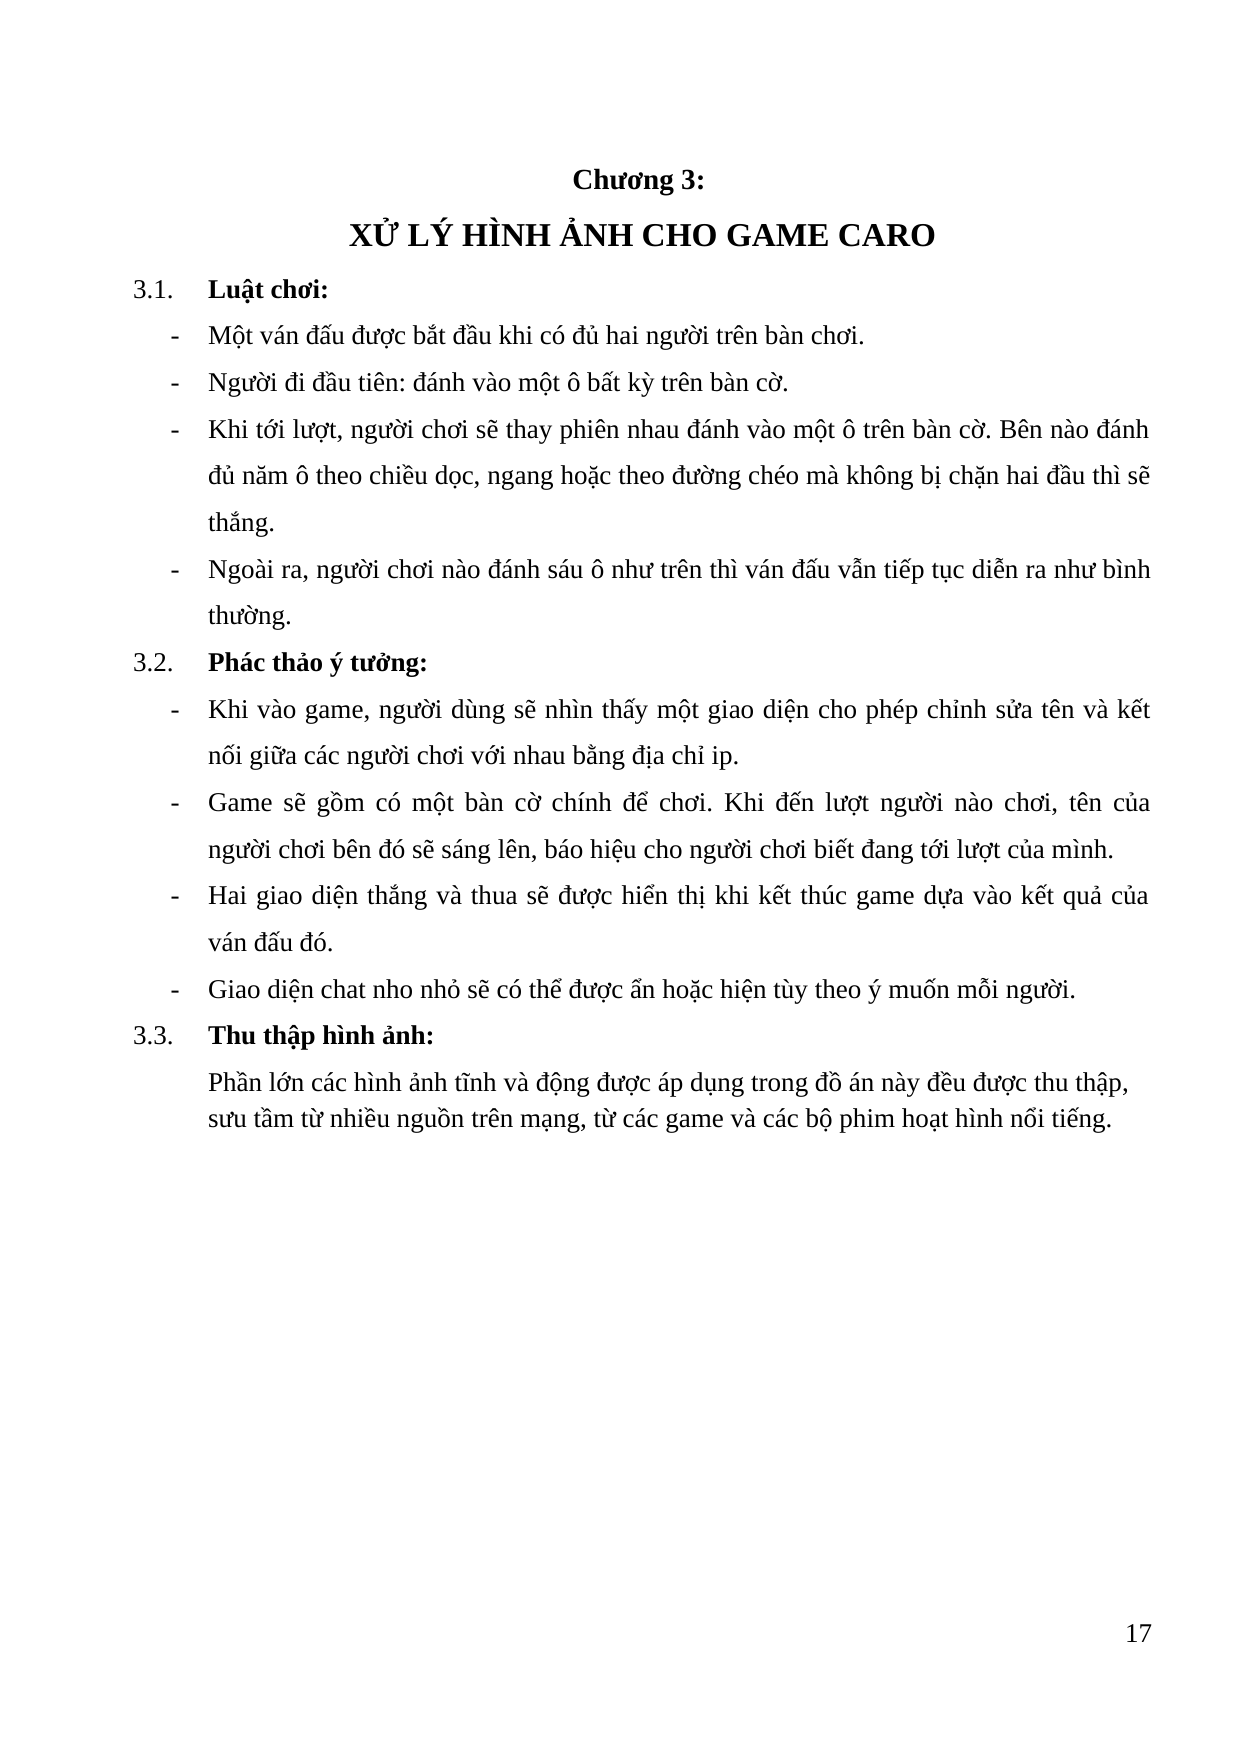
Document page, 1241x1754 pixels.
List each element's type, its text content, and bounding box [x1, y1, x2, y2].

text Phần lớn các hình ảnh tĩnh và động được áp dụng trong đồ án này đều được thu thập, sưu tầm từ nhiều nguồn trên mạng, từ các game và các bộ phim hoạt hình nổi tiếng. [208, 1066, 1152, 1133]
list Giao diện chat nho nhỏ sẽ có thể được ẩn hoặc hiện tùy theo ý muốn mỗi người. [170, 973, 1152, 1004]
list Luật chơi: [133, 273, 1152, 304]
text Chương 3: XỬ LÝ HÌNH ẢNH CHO GAME CARO [133, 162, 1152, 253]
list Game sẽ gồm có một bàn cờ chính để chơi. Khi đến lượt người nào chơi, tên của người chơi bên đó sẽ sáng lên, báo hiệu cho người chơi biết đang tới lượt của mình. [170, 786, 1152, 864]
list Người đi đầu tiên: đánh vào một ô bất kỳ trên bàn cờ. [170, 366, 1152, 397]
list Khi tới lượt, người chơi sẽ thay phiên nhau đánh vào một ô trên bàn cờ. Bên nào đánh đủ năm ô theo chiều dọc, ngang hoặc theo đường chéo mà không bị chặn hai đầu thì sẽ thắng. [170, 413, 1152, 537]
list Hai giao diện thắng và thua sẽ được hiển thị khi kết thúc game dựa vào kết quả của ván đấu đó. [170, 879, 1152, 957]
list Khi vào game, người dùng sẽ nhìn thấy một giao diện cho phép chỉnh sửa tên và kết nối giữa các người chơi với nhau bằng địa chỉ ip. [170, 693, 1152, 771]
list Thu thập hình ảnh: [133, 1019, 1152, 1051]
list Một ván đấu được bắt đầu khi có đủ hai người trên bàn chơi. [170, 319, 1152, 351]
list Phác thảo ý tưởng: [133, 646, 1152, 677]
list Ngoài ra, người chơi nào đánh sáu ô như trên thì ván đấu vẫn tiếp tục diễn ra như bình thường. [170, 553, 1152, 631]
